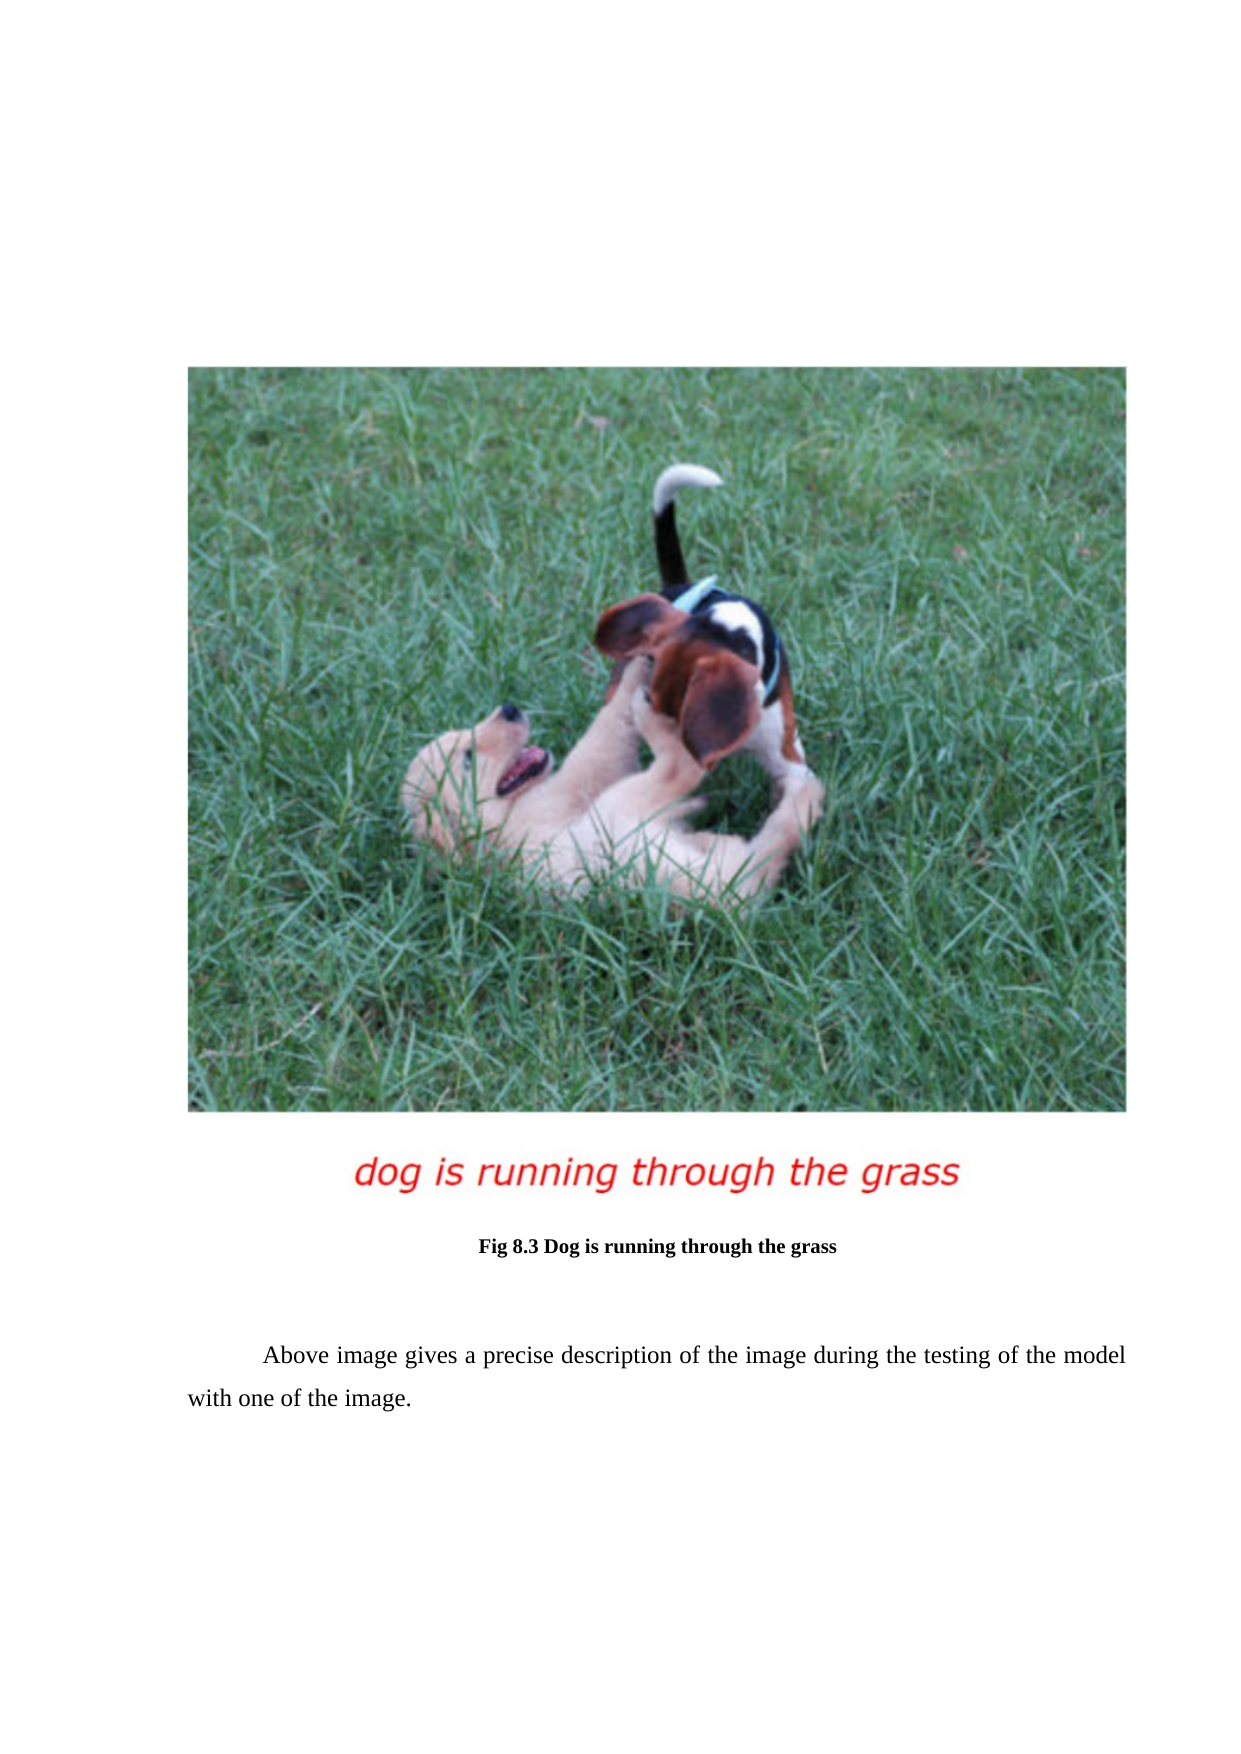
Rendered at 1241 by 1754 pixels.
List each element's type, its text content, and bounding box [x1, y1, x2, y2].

picture [187, 366, 1128, 1204]
text Above image gives a precise description of the image during the testing of the model with one of the image. [187, 1340, 1128, 1412]
text Fig 8.3 Dog is running through the grass [187, 1234, 1128, 1258]
